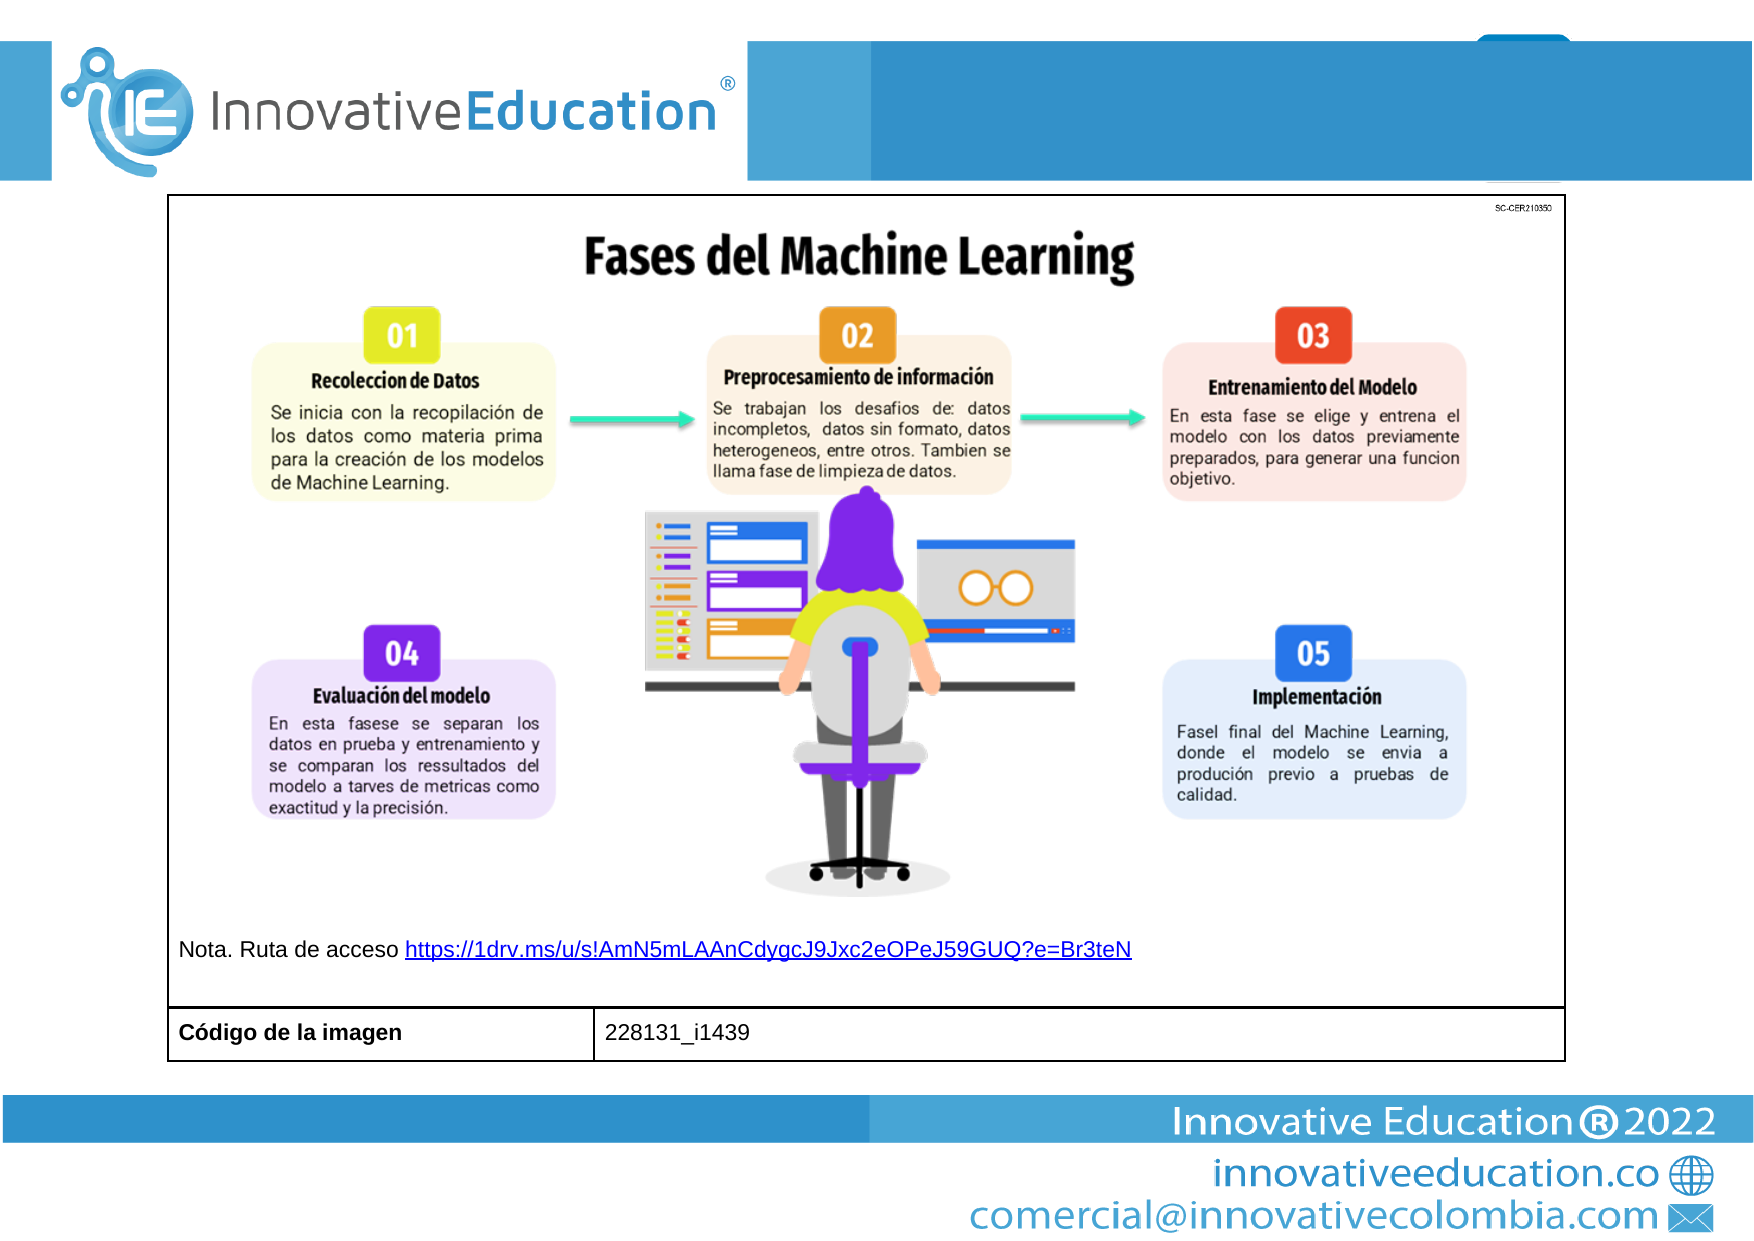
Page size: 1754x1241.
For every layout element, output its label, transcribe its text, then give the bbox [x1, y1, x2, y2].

picture [2, 1093, 1754, 1239]
table_cell Figura 10 Fases del machine learning Nota. Ruta de acceso https://1drv.ms/u/s!AmN5mLAAnCdygcJ9Jxc2eOPeJ59GUQ?e=Br3teN [169, 196, 1564, 1006]
table_cell 228131_i1439 [595, 1009, 1564, 1059]
picture [250, 206, 1483, 897]
table_cell Código de la imagen [169, 1009, 593, 1059]
picture [0, 28, 1752, 214]
